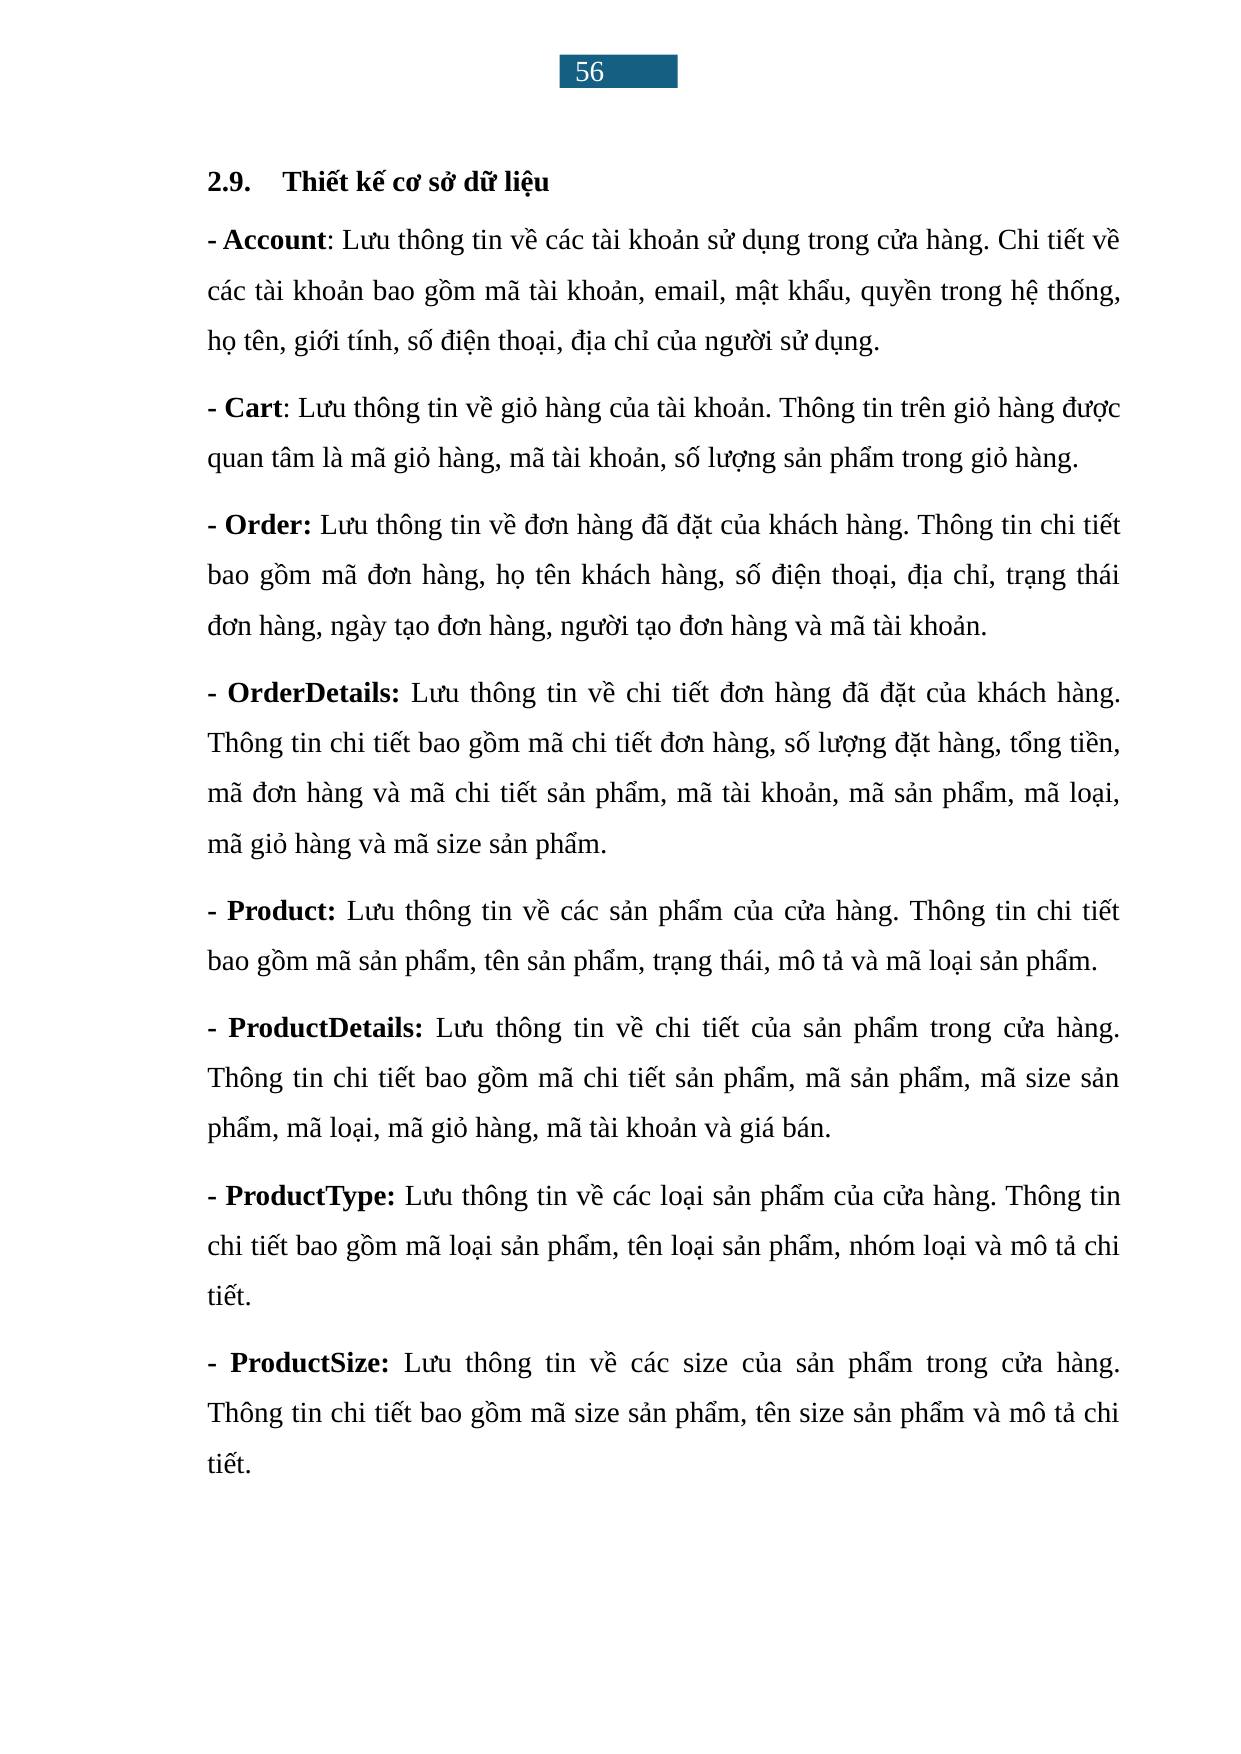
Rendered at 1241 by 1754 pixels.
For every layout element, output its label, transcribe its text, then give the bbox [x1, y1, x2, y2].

text - ProductType: Lưu thông tin về các loại sản phẩm của cửa hàng. Thông tin chi tiết bao gồm mã loại sản phẩm, tên loại sản phẩm, nhóm loại và mô tả chi tiết. [207, 1178, 1122, 1312]
text - Product: Lưu thông tin về các sản phẩm của cửa hàng. Thông tin chi tiết bao gồm mã sản phẩm, tên sản phẩm, trạng thái, mô tả và mã loại sản phẩm. [207, 893, 1122, 977]
text - Order: Lưu thông tin về đơn hàng đã đặt của khách hàng. Thông tin chi tiết bao gồm mã đơn hàng, họ tên khách hàng, số điện thoại, địa chỉ, trạng thái đơn hàng, ngày tạo đơn hàng, người tạo đơn hàng và mã tài khoản. [207, 507, 1122, 641]
subtitle Thiết kế cơ sở dữ liệu [207, 164, 1122, 197]
text - Account: Lưu thông tin về các tài khoản sử dụng trong cửa hàng. Chi tiết về các tài khoản bao gồm mã tài khoản, email, mật khẩu, quyền trong hệ thống, họ tên, giới tính, số điện thoại, địa chỉ của người sử dụng. [207, 222, 1122, 356]
text - Cart: Lưu thông tin về giỏ hàng của tài khoản. Thông tin trên giỏ hàng được quan tâm là mã giỏ hàng, mã tài khoản, số lượng sản phẩm trong giỏ hàng. [207, 390, 1122, 474]
text - ProductDetails: Lưu thông tin về chi tiết của sản phẩm trong cửa hàng. Thông tin chi tiết bao gồm mã chi tiết sản phẩm, mã sản phẩm, mã size sản phẩm, mã loại, mã giỏ hàng, mã tài khoản và giá bán. [207, 1010, 1122, 1144]
text - ProductSize: Lưu thông tin về các size của sản phẩm trong cửa hàng. Thông tin chi tiết bao gồm mã size sản phẩm, tên size sản phẩm và mô tả chi tiết. [207, 1345, 1122, 1479]
text - OrderDetails: Lưu thông tin về chi tiết đơn hàng đã đặt của khách hàng. Thông tin chi tiết bao gồm mã chi tiết đơn hàng, số lượng đặt hàng, tổng tiền, mã đơn hàng và mã chi tiết sản phẩm, mã tài khoản, mã sản phẩm, mã loại, mã giỏ hàng và mã size sản phẩm. [207, 675, 1122, 859]
